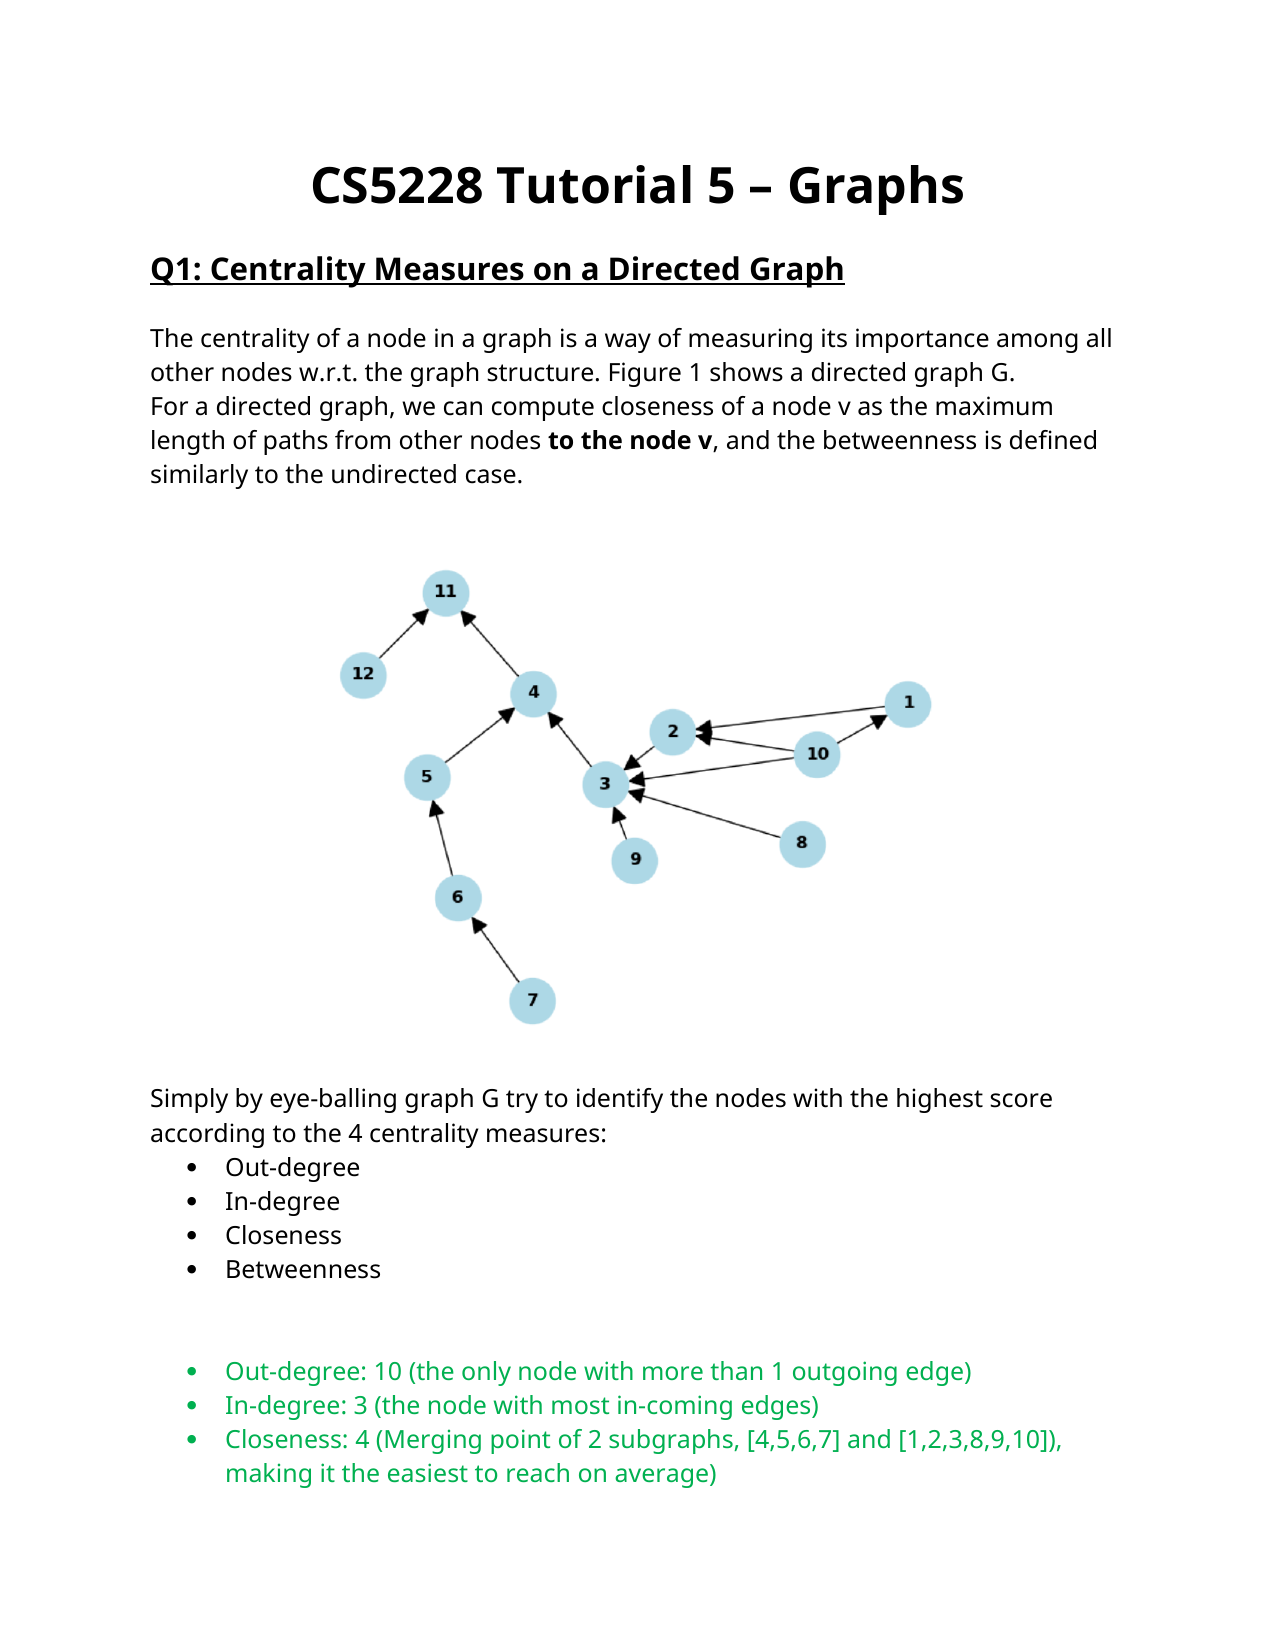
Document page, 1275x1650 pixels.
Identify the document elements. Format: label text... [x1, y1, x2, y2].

text CS5228 Tutorial 5 – Graphs [150, 150, 1125, 218]
list In-degree [187, 1183, 1125, 1217]
text Q1: Centrality Measures on a Directed Graph [150, 247, 1125, 289]
text Simply by eye-balling graph G try to identify the nodes with the highest score according to the 4 centrality measures: [150, 1081, 1125, 1149]
text For a directed graph, we can compute closeness of a node v as the maximum length of paths from other nodes to the node v, and the betweenness is defined similarly to the undirected case. [150, 388, 1125, 491]
list Closeness: 4 (Merging point of 2 subgraphs, [4,5,6,7] and [1,2,3,8,9,10]), making it the easiest to reach on average) [187, 1422, 1125, 1490]
text The centrality of a node in a graph is a way of measuring its importance among all other nodes w.r.t. the graph structure. Figure 1 shows a directed graph G. [150, 320, 1125, 388]
list Betweenness [187, 1251, 1125, 1286]
list Out-degree: 10 (the only node with more than 1 outgoing edge) [187, 1354, 1125, 1388]
list In-degree: 3 (the node with most in-coming edges) [187, 1388, 1125, 1422]
list Out-degree [187, 1149, 1125, 1183]
picture [326, 558, 949, 1047]
list Closeness [187, 1217, 1125, 1251]
